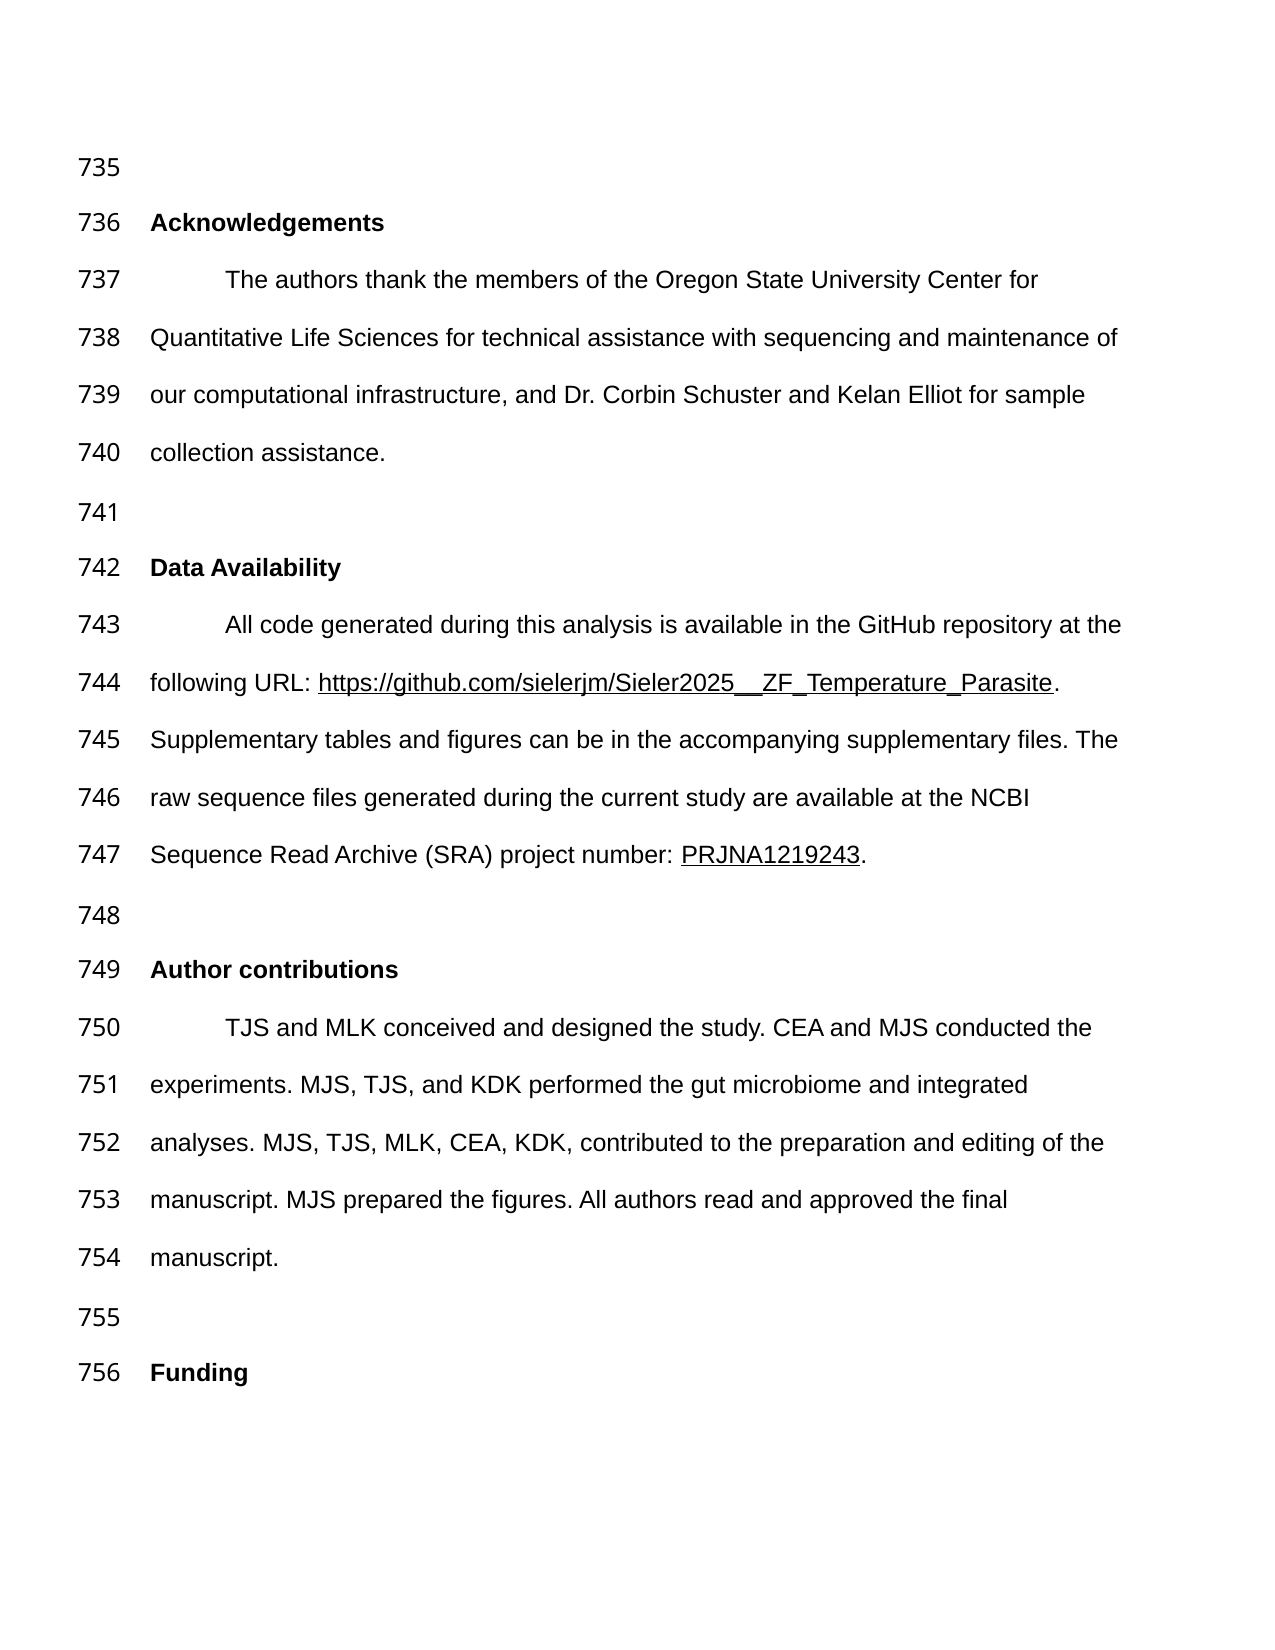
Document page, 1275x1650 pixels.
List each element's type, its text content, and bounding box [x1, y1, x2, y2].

text Author contributions [150, 955, 1125, 984]
text All code generated during this analysis is available in the GitHub repository at the following URL: https://github.com/sielerjm/Sieler2025__ZF_Temperature_Parasite. Supplementary tables and figures can be in the accompanying supplementary files. The raw sequence files generated during the current study are available at the NCBI Sequence Read Archive (SRA) project number: PRJNA1219243. [150, 610, 1125, 869]
text Acknowledgements [150, 207, 1125, 236]
text TJS and MLK conceived and designed the study. CEA and MJS conducted the experiments. MJS, TJS, and KDK performed the gut microbiome and integrated analyses. MJS, TJS, MLK, CEA, KDK, contributed to the preparation and editing of the manuscript. MJS prepared the figures. All authors read and approved the final manuscript. [150, 1012, 1125, 1271]
text Data Availability [150, 552, 1125, 581]
text The authors thank the members of the Oregon State University Center for Quantitative Life Sciences for technical assistance with sequencing and maintenance of our computational infrastructure, and Dr. Corbin Schuster and Kelan Elliot for sample collection assistance. [150, 265, 1125, 466]
text Funding [150, 1357, 1125, 1386]
